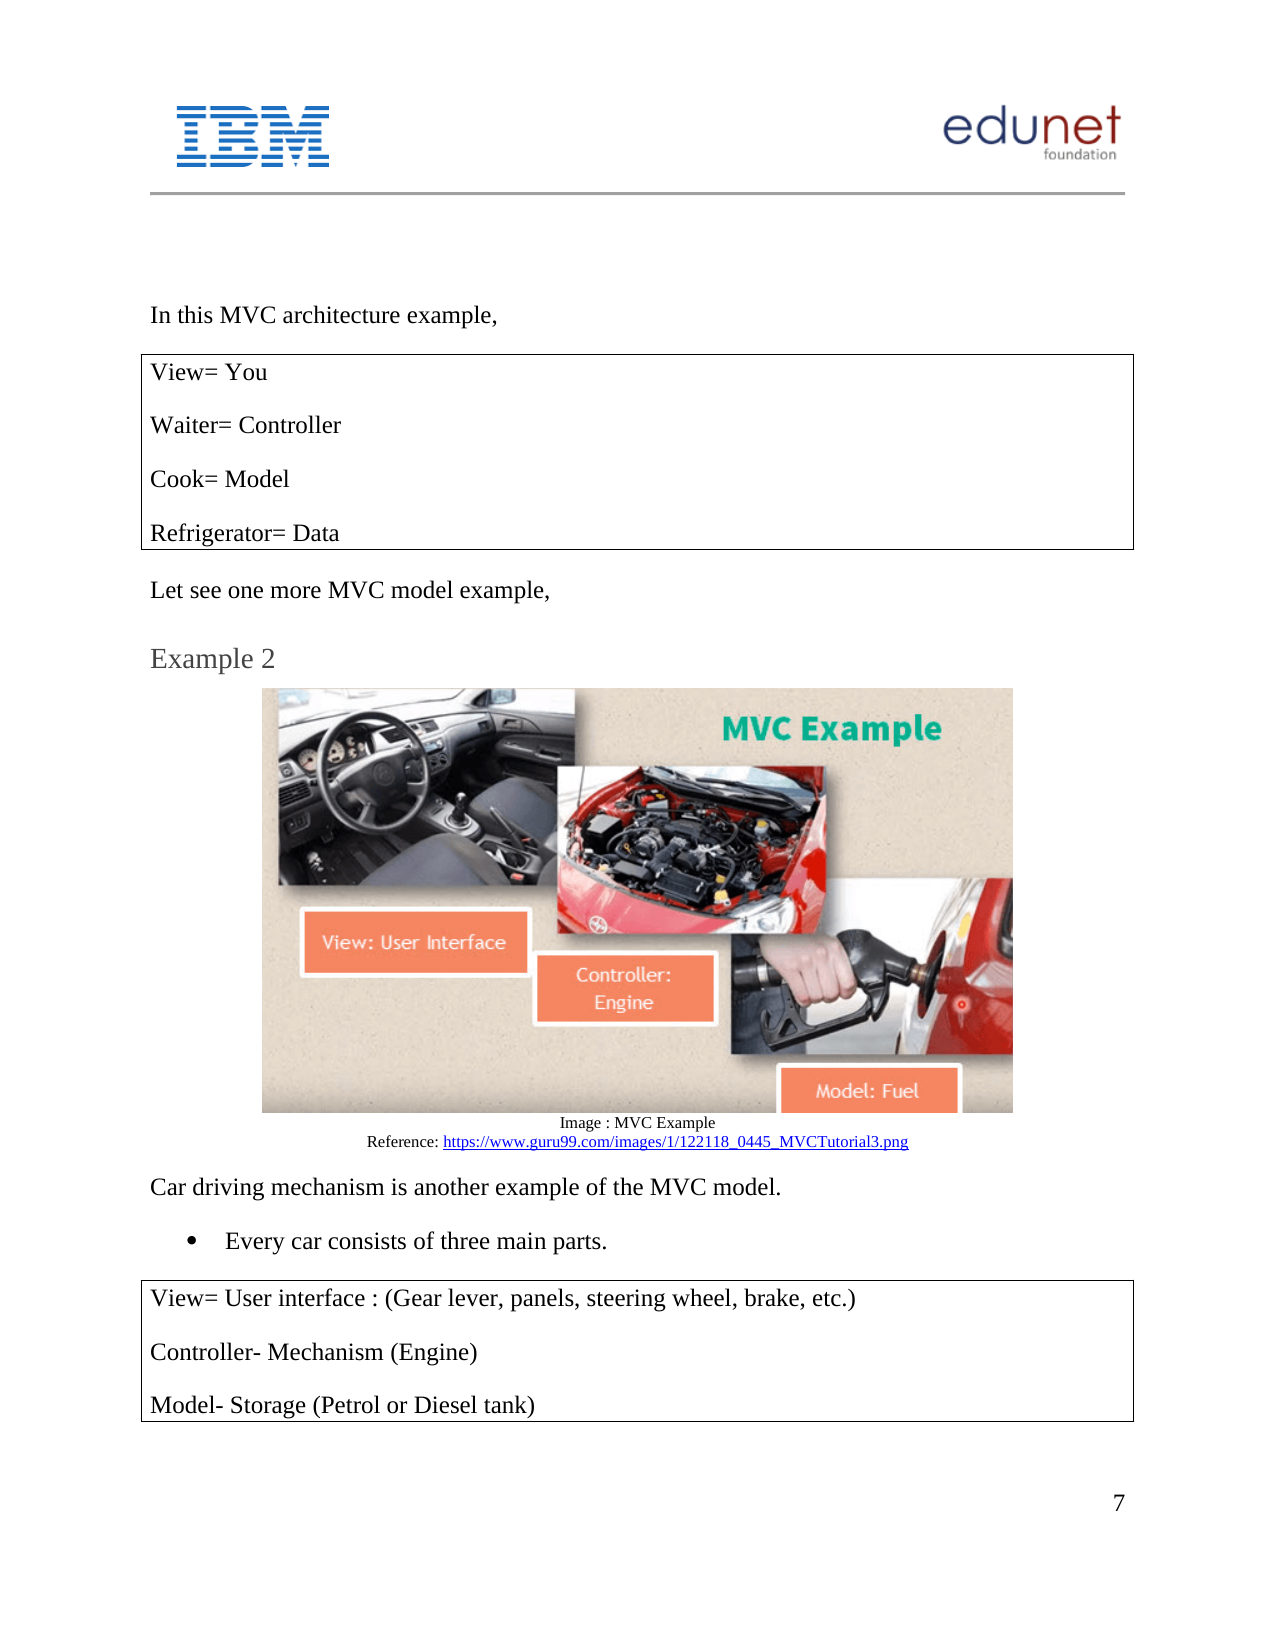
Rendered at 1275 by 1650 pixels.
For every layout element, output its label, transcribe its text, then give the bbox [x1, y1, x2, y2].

picture [941, 95, 1125, 167]
text Controller- Mechanism (Engine) [142, 1333, 1133, 1365]
text Model- Storage (Petrol or Diesel tank) [142, 1387, 1133, 1421]
text Waiter= Controller [142, 407, 1133, 439]
text Let see one more MVC model example, [150, 575, 1125, 604]
subtitle Example 2 [150, 642, 1125, 675]
text Refrigerator= Data [142, 515, 1133, 549]
text Car driving mechanism is another example of the MVC model. [150, 1172, 1125, 1201]
list Every car consists of three main parts. [187, 1226, 1125, 1254]
text In this MVC architecture example, [150, 300, 1125, 328]
text View= You [142, 355, 1133, 386]
text Cook= Model [142, 461, 1133, 493]
picture [262, 688, 1013, 1113]
text View= User interface : (Gear lever, panels, steering wheel, brake, etc.) [142, 1281, 1133, 1311]
text Reference: https://www.guru99.com/images/1/122118_0445_MVCTutorial3.png [150, 1132, 1125, 1151]
picture [176, 106, 329, 167]
text Image : MVC Example [150, 1113, 1125, 1132]
